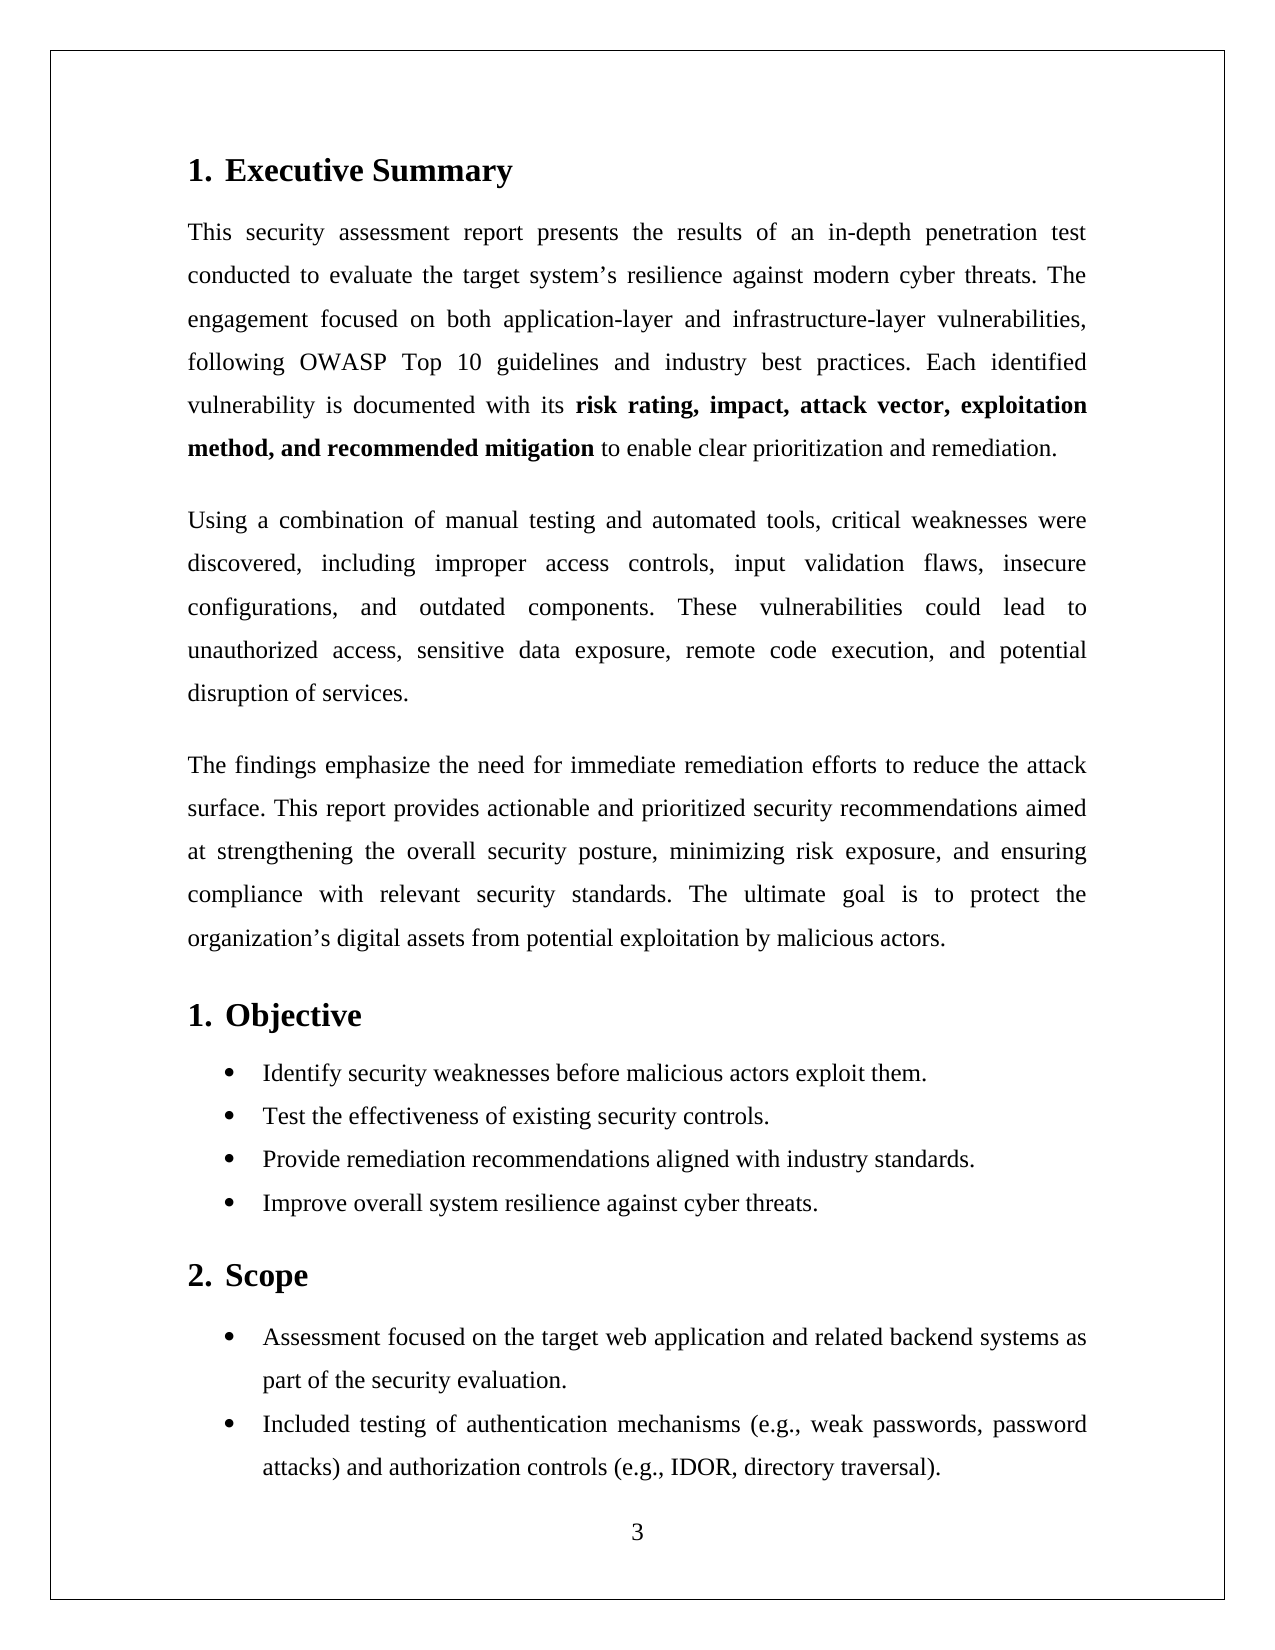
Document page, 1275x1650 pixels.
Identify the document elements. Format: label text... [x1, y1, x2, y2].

text The findings emphasize the need for immediate remediation efforts to reduce the attack surface. This report provides actionable and prioritized security recommendations aimed at strengthening the overall security posture, minimizing risk exposure, and ensuring compliance with relevant security standards. The ultimate goal is to protect the organization’s digital assets from potential exploitation by malicious actors. [187, 750, 1087, 951]
list Test the effectiveness of existing security controls. [225, 1101, 1087, 1130]
list Identify security weaknesses before malicious actors exploit them. [225, 1058, 1087, 1087]
list Provide remediation recommendations aligned with industry standards. [225, 1144, 1087, 1173]
list Improve overall system resilience against cyber threats. [225, 1188, 1087, 1216]
text This security assessment report presents the results of an in-depth penetration test conducted to evaluate the target system’s resilience against modern cyber threats. The engagement focused on both application-layer and infrastructure-layer vulnerabilities, following OWASP Top 10 guidelines and industry best practices. Each identified vulnerability is documented with its risk rating, impact, attack vector, exploitation method, and recommended mitigation to enable clear prioritization and remediation. [187, 217, 1087, 462]
subtitle Scope [187, 1255, 1087, 1293]
text Using a combination of manual testing and automated tools, critical weaknesses were discovered, including improper access controls, input validation flaws, insecure configurations, and outdated components. These vulnerabilities could lead to unauthorized access, sensitive data exposure, remote code execution, and potential disruption of services. [187, 505, 1087, 707]
list Assessment focused on the target web application and related backend systems as part of the security evaluation. [225, 1322, 1087, 1394]
subtitle Executive Summary [187, 150, 1087, 188]
list Included testing of authentication mechanisms (e.g., weak passwords, password attacks) and authorization controls (e.g., IDOR, directory traversal). [225, 1409, 1087, 1481]
subtitle Objective [187, 995, 1087, 1033]
